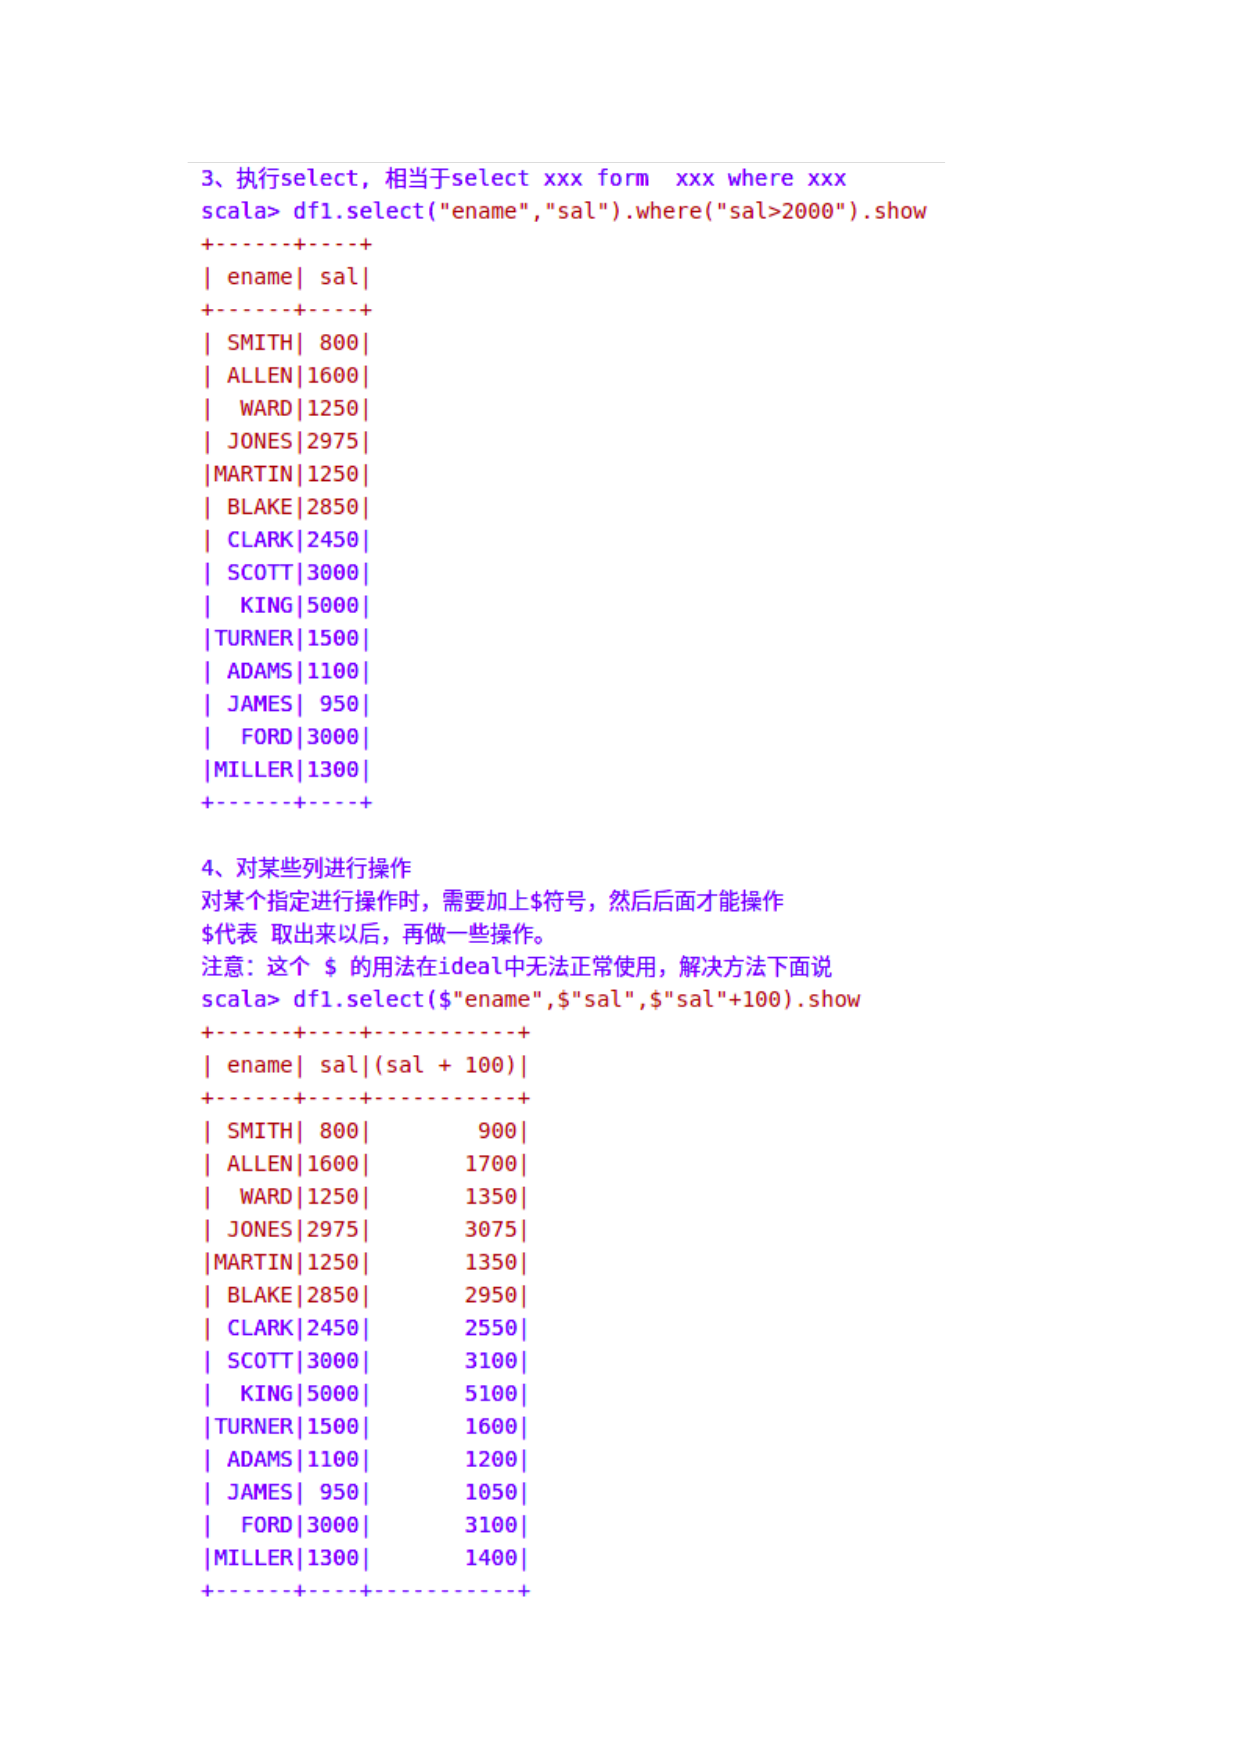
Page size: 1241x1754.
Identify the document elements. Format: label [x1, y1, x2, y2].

picture [187, 162, 946, 1603]
